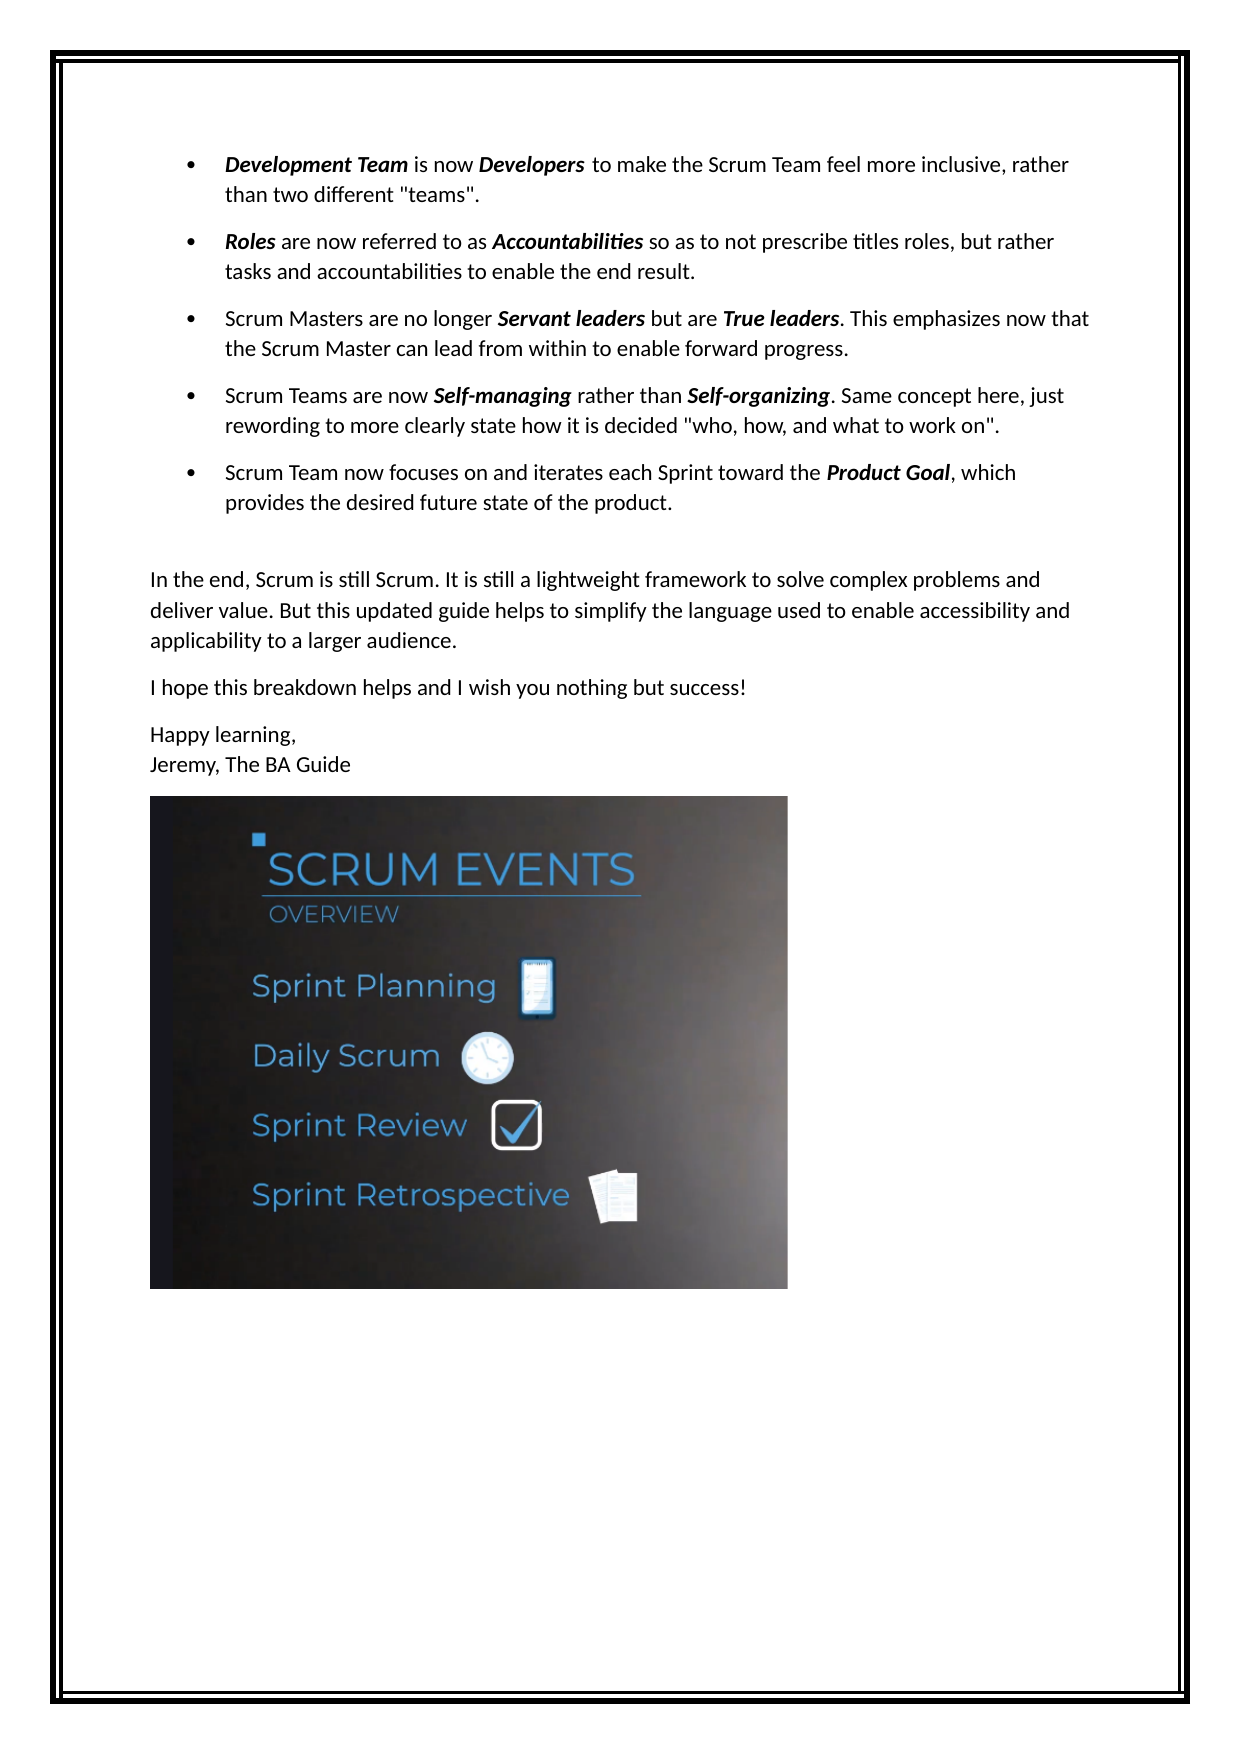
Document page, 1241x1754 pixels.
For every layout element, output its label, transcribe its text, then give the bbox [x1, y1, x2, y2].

list Roles are now referred to as Accountabilities so as to not prescribe titles roles, but rather tasks and accountabilities to enable the end result. [187, 227, 1090, 285]
text I hope this breakdown helps and I wish you nothing but success! [150, 673, 1090, 701]
list Scrum Team now focuses on and iterates each Sprint toward the Product Goal, which provides the desired future state of the product. [187, 458, 1090, 517]
text In the end, Scrum is still Scrum. It is still a lightweight framework to solve complex problems and deliver value. But this updated guide helps to simplify the language used to enable accessibility and applicability to a larger audience. [150, 535, 1090, 654]
list Scrum Masters are no longer Servant leaders but are True leaders. This emphasizes now that the Scrum Master can lead from within to enable forward progress. [187, 304, 1090, 362]
list Scrum Teams are now Self-managing rather than Self-organizing. Same concept here, just rewording to more clearly state how it is decided "who, how, and what to work on". [187, 381, 1090, 439]
picture [150, 796, 788, 1289]
list Development Team is now Developers to make the Scrum Team feel more inclusive, rather than two different "teams". [187, 150, 1090, 208]
text Happy learning, Jeremy, The BA Guide [150, 720, 1090, 778]
